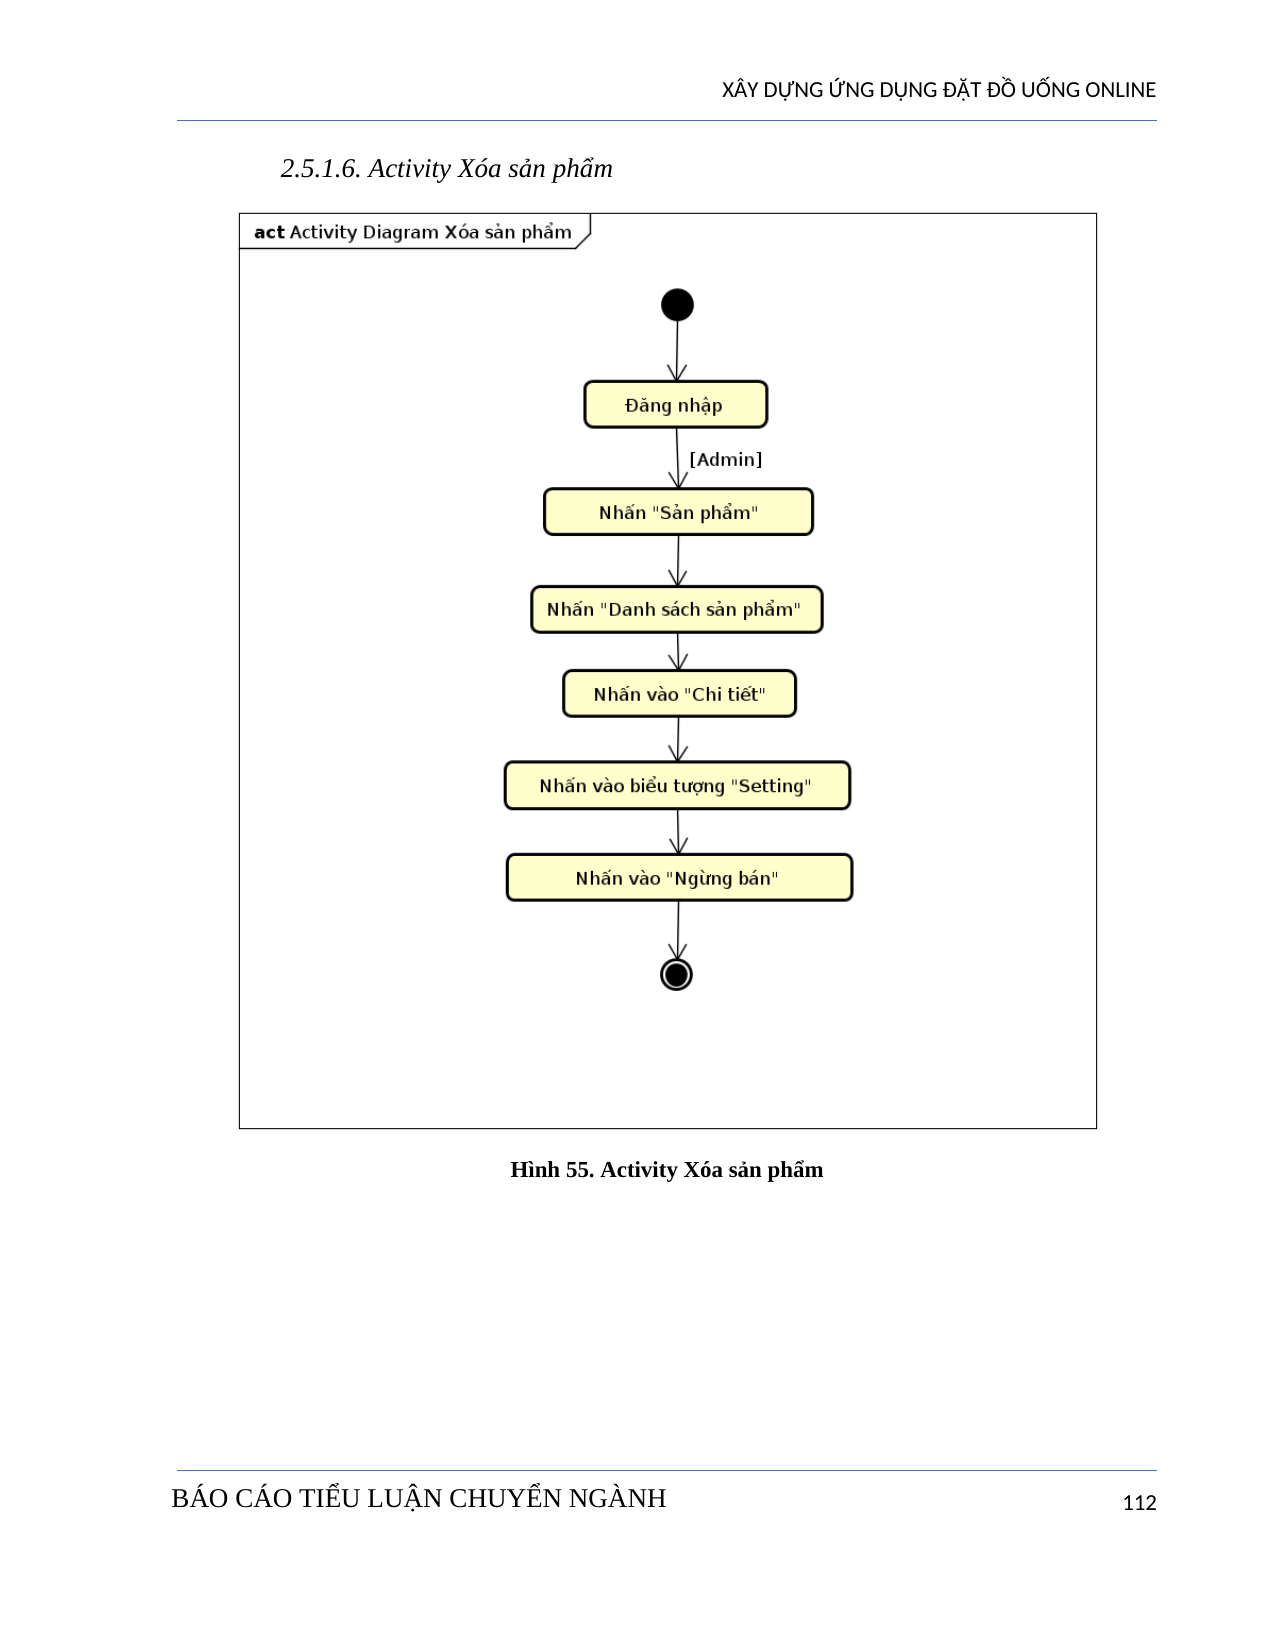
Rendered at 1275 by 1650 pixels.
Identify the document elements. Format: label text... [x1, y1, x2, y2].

subtitle 2.5.1.6. Activity Xóa sản phẩm [281, 152, 1157, 183]
text Hình 55. Activity Xóa sản phẩm [177, 1156, 1157, 1183]
picture [224, 198, 1110, 1143]
